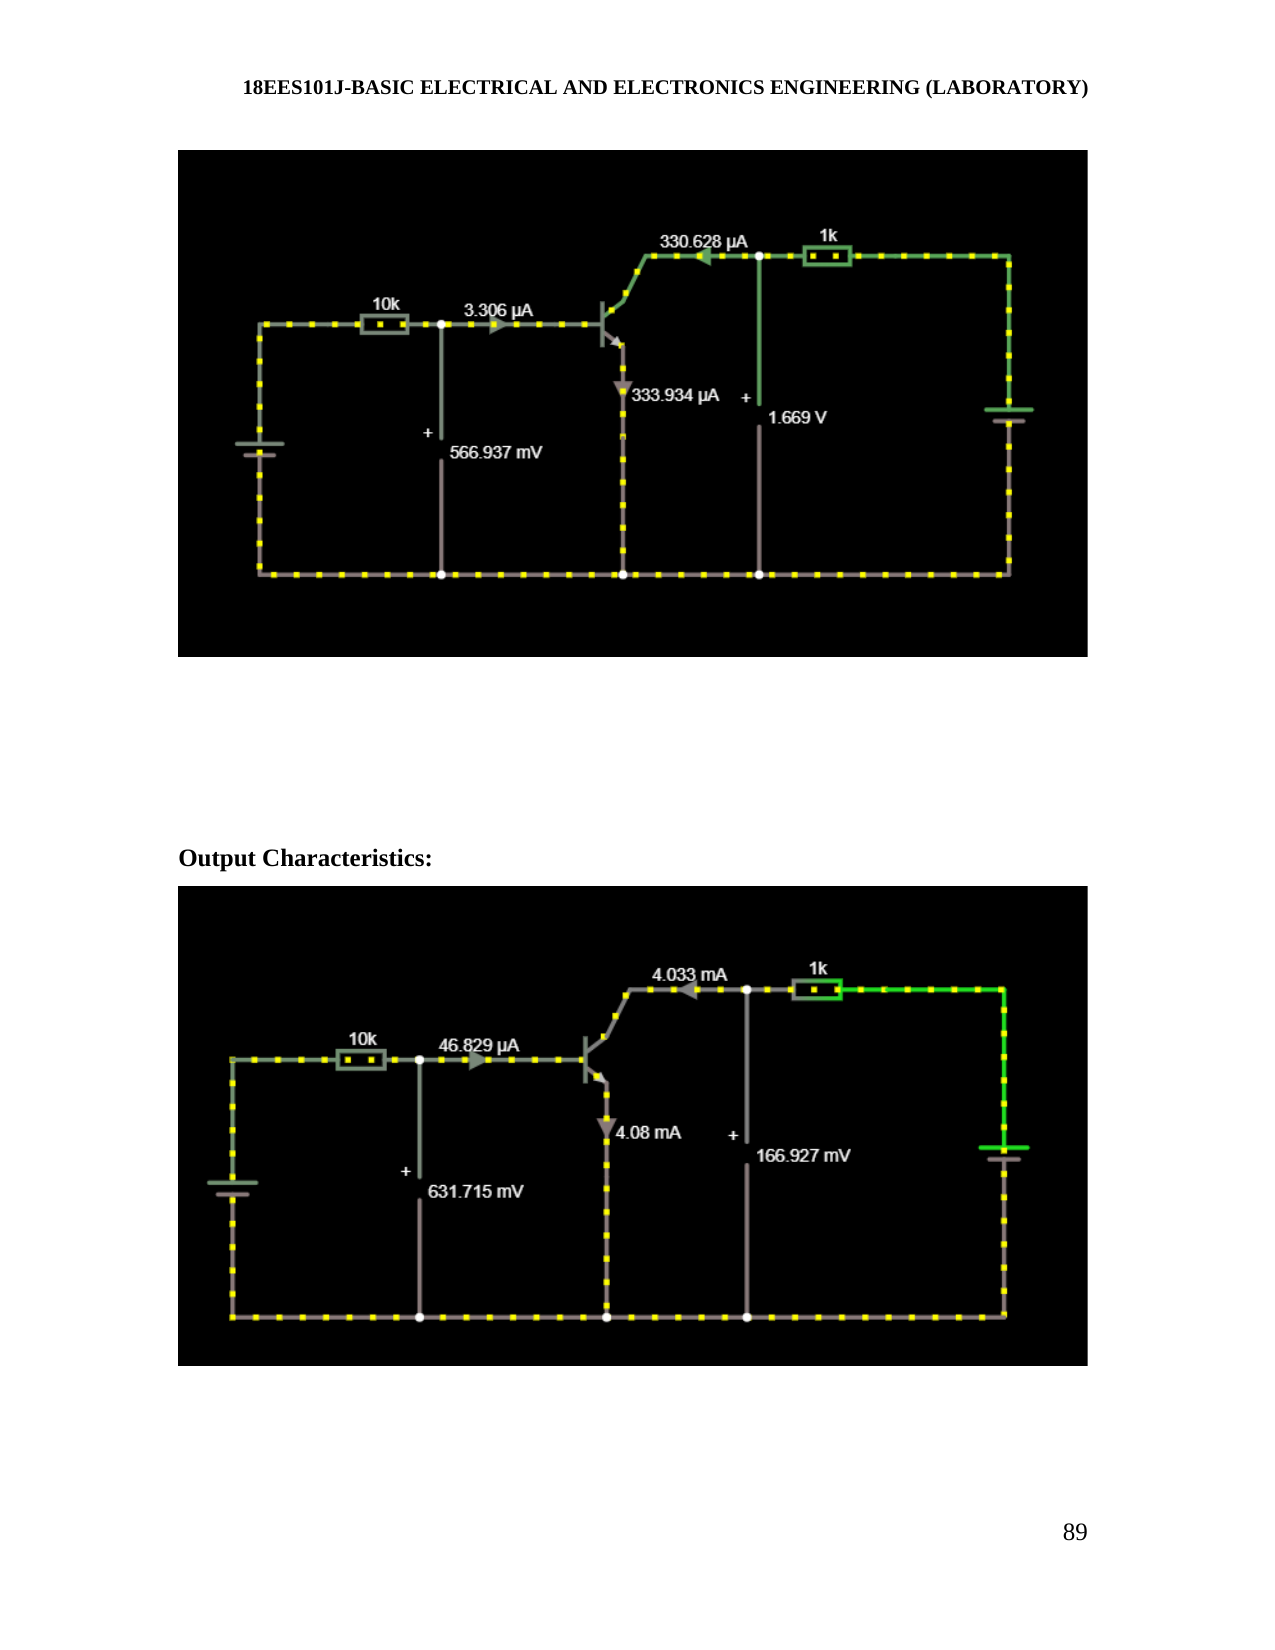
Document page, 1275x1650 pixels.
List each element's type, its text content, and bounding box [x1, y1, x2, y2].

picture [178, 150, 1088, 657]
title Output Characteristics: [178, 843, 1087, 872]
picture [178, 886, 1088, 1366]
